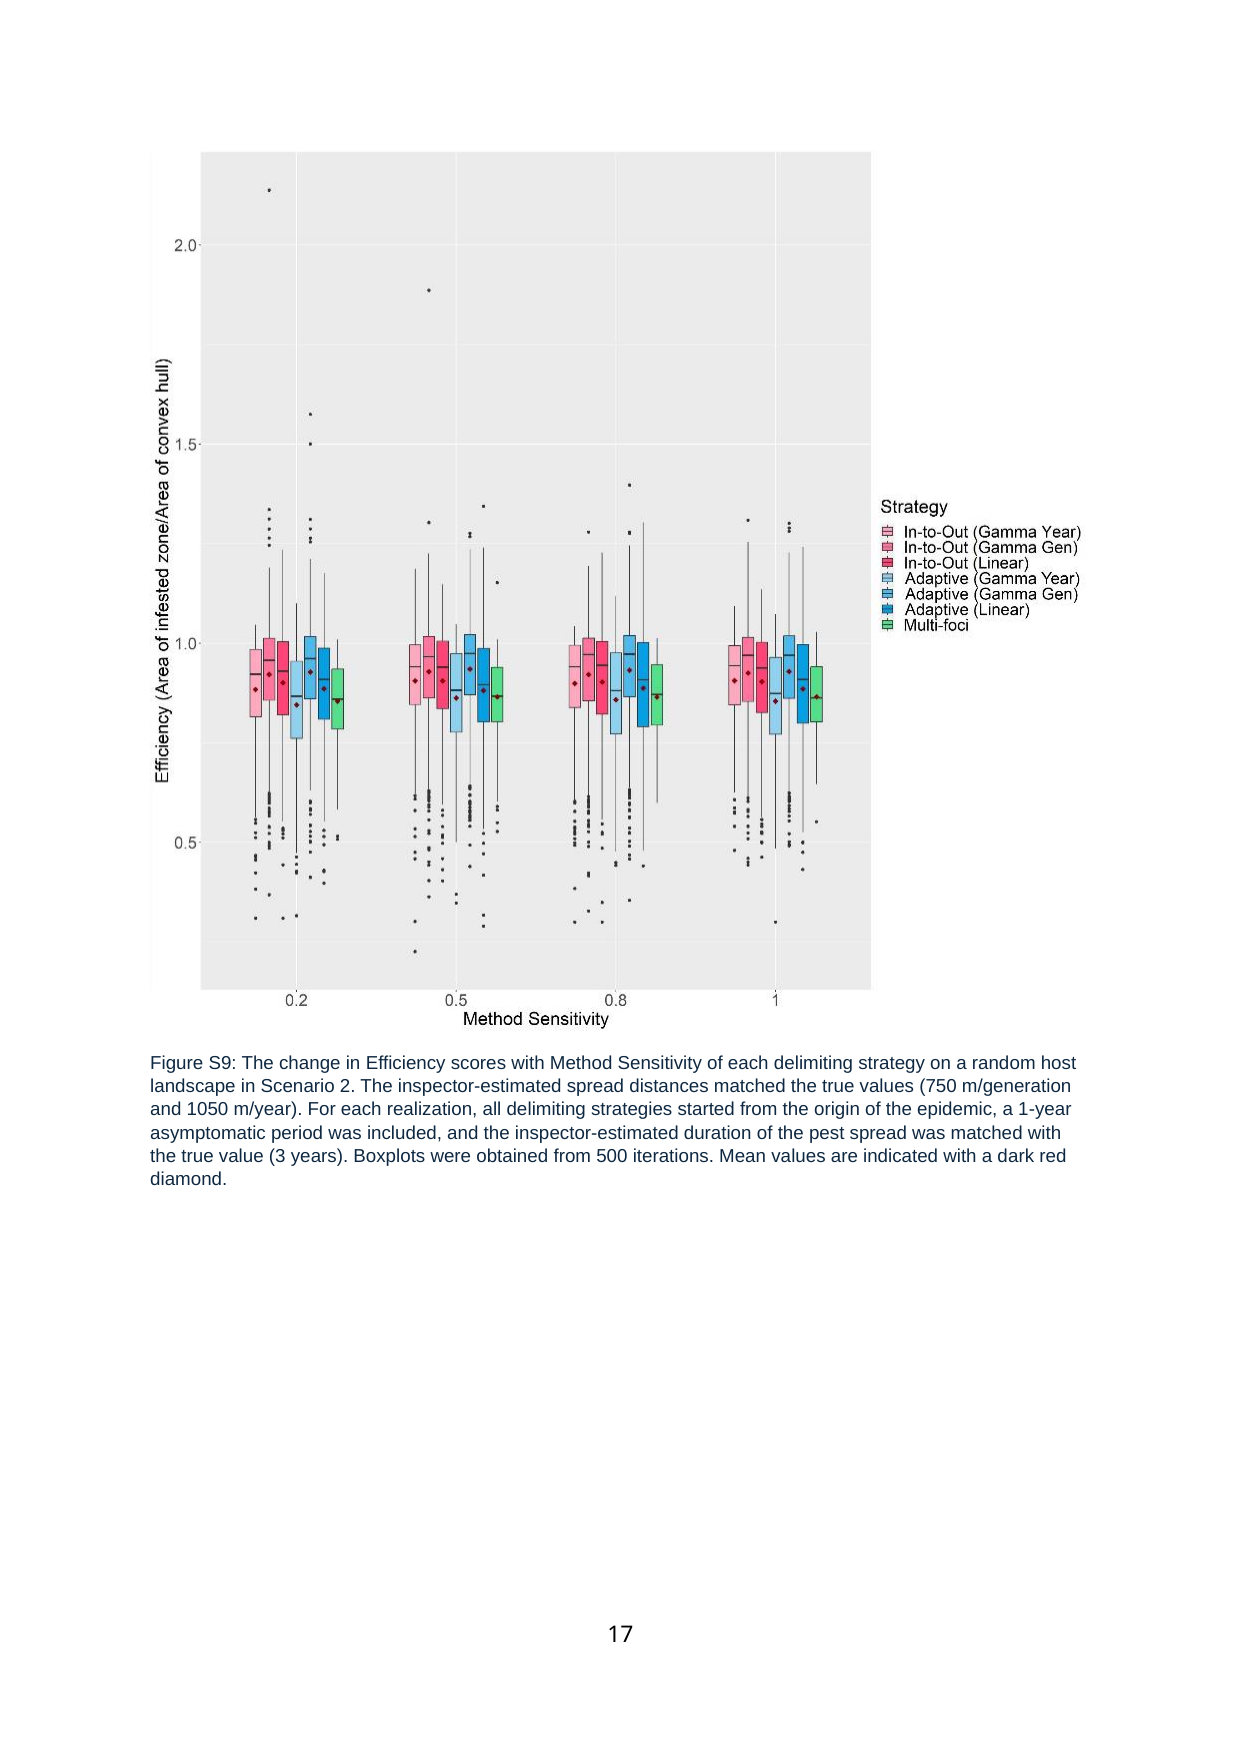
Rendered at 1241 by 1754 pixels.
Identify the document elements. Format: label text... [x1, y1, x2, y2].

text Figure S9: The change in Efficiency scores with Method Sensitivity of each delimiting strategy on a random host landscape in Scenario 2. The inspector-estimated spread distances matched the true values (750 m/generation and 1050 m/year). For each realization, all delimiting strategies started from the origin of the epidemic, a 1-year asymptomatic period was included, and the inspector-estimated duration of the pest spread was matched with the true value (3 years). Boxplots were obtained from 500 iterations. Mean values are indicated with a dark red diamond. [150, 1052, 1090, 1189]
picture [150, 150, 1090, 1033]
